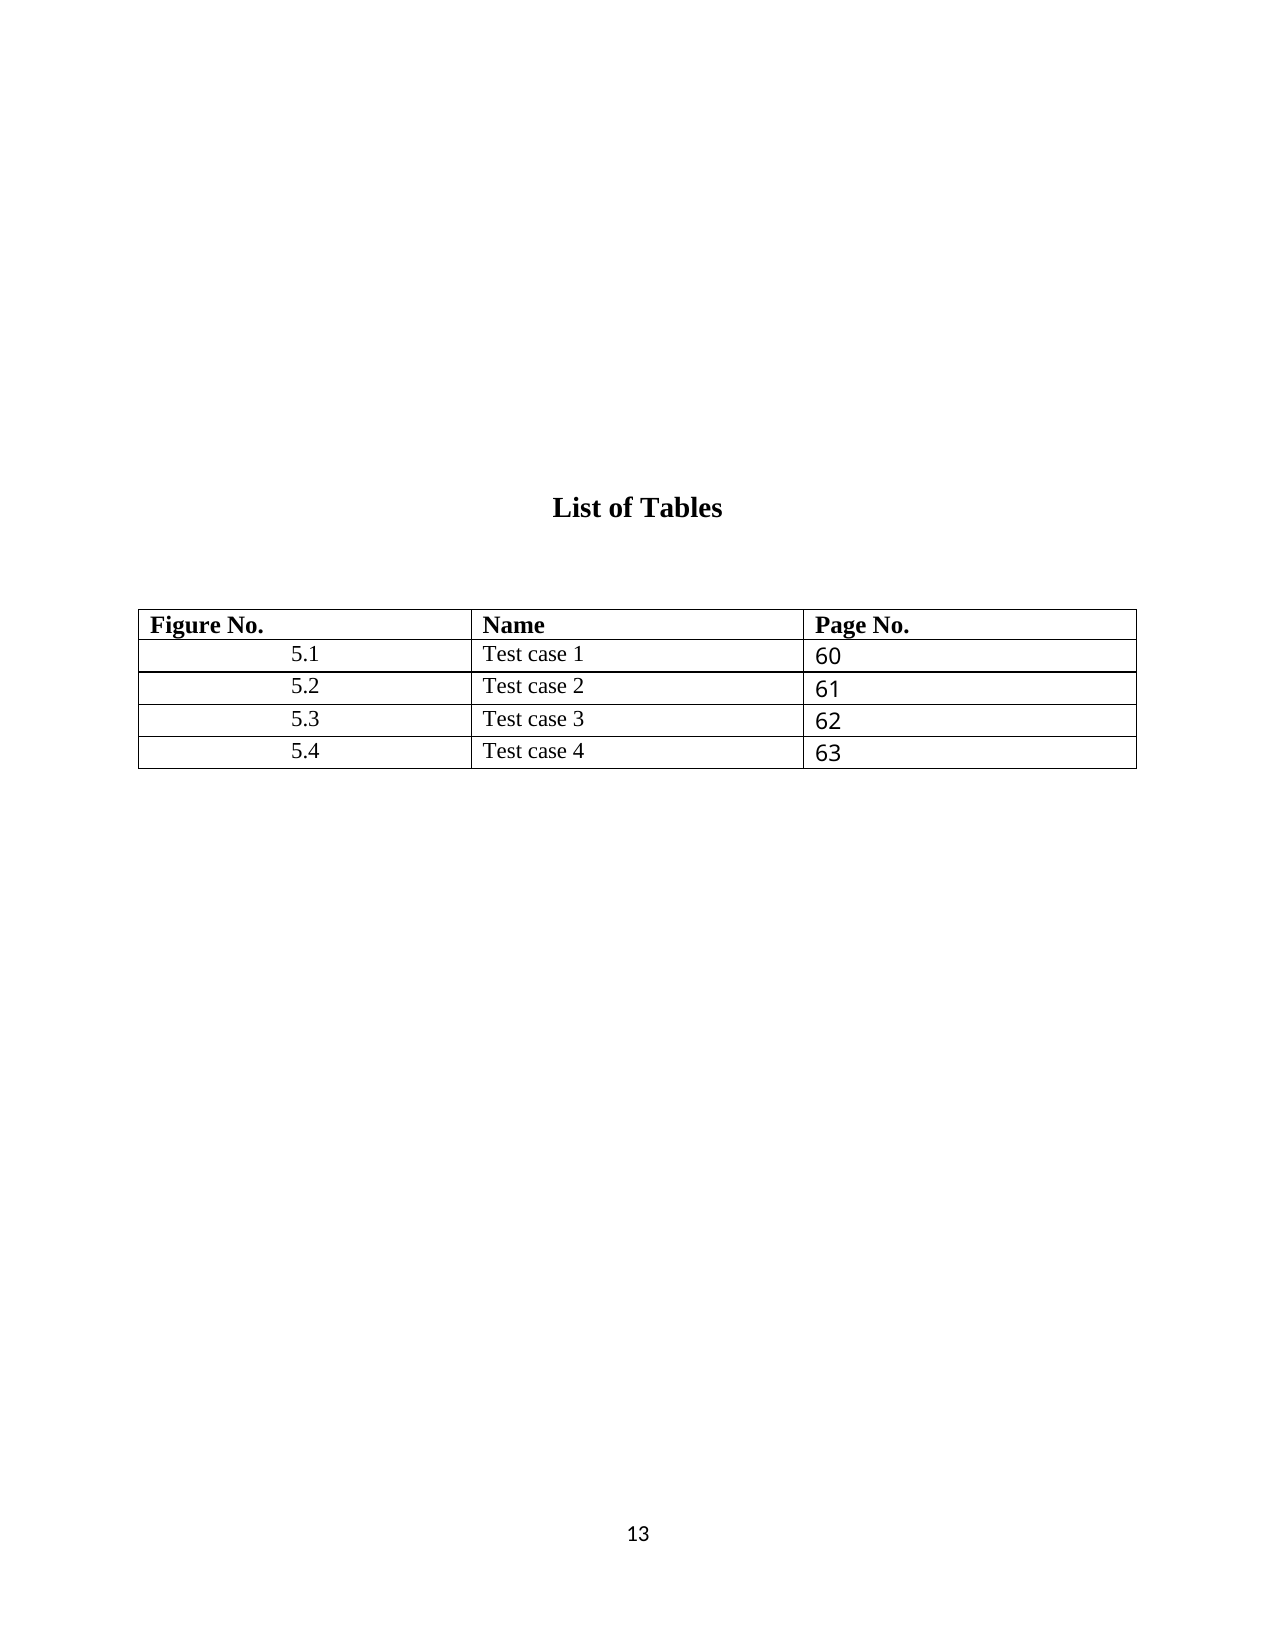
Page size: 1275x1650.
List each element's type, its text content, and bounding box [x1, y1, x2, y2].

text List of Tables [150, 491, 1125, 524]
table_cell Test case 2 [472, 673, 803, 704]
table_cell 61 [804, 673, 1136, 704]
table_cell Test case 4 [472, 737, 803, 768]
table_cell Test case 3 [472, 705, 803, 736]
table_cell 5.3 [139, 705, 471, 736]
table_cell 63 [804, 737, 1136, 768]
table_cell 62 [804, 705, 1136, 736]
table_cell 60 [804, 640, 1136, 671]
table_cell 5.2 [139, 673, 471, 704]
table_header Figure No. [139, 610, 471, 639]
table_cell 5.1 [139, 640, 471, 671]
table_cell 5.4 [139, 737, 471, 768]
table_header Page No. [804, 610, 1136, 639]
table_cell Test case 1 [472, 640, 803, 671]
table_header Name [472, 610, 803, 639]
